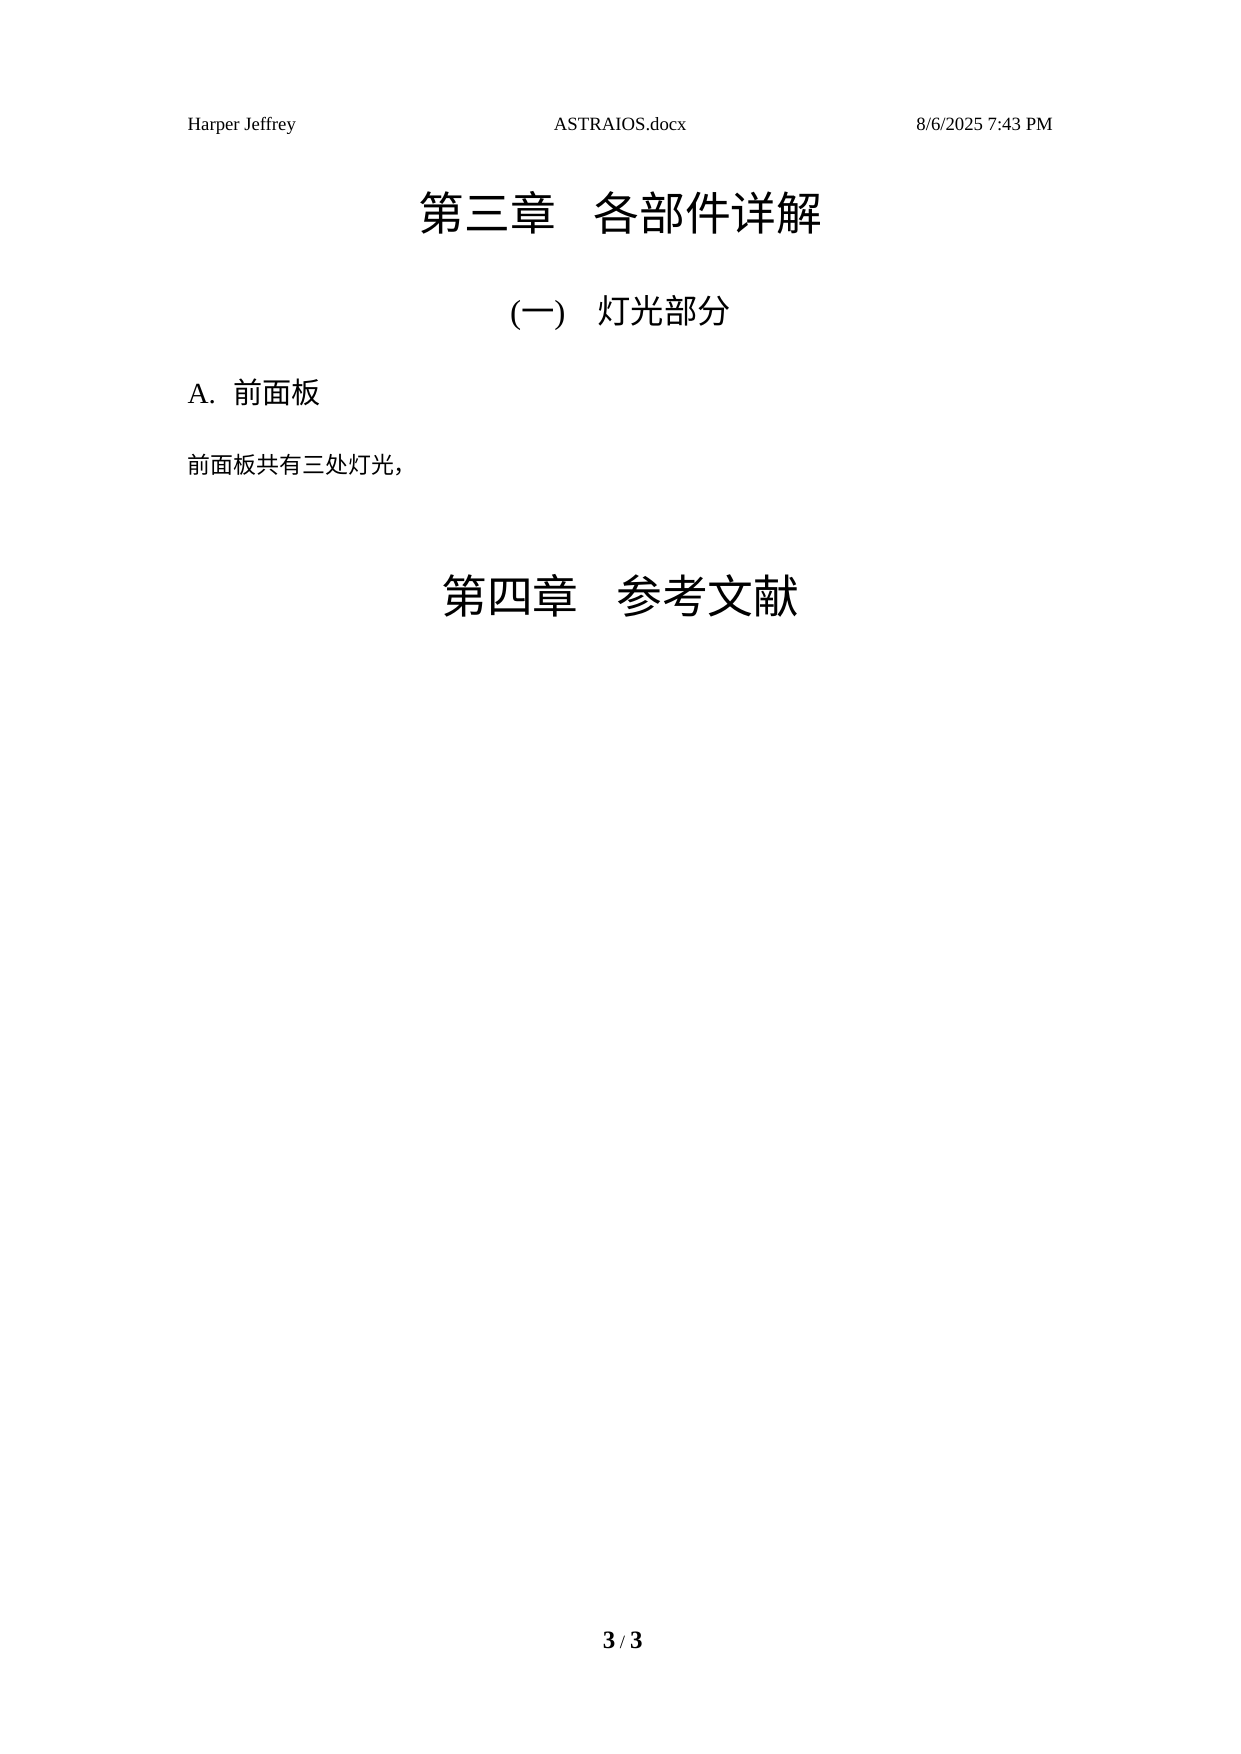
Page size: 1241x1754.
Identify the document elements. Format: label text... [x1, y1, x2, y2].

text 参考文献 [187, 545, 1053, 642]
list 前面板 [187, 358, 1053, 423]
text 前面板共有三处灯光， [187, 431, 1053, 496]
list 灯光部分 [187, 276, 1053, 341]
text 各部件详解 [187, 162, 1053, 259]
